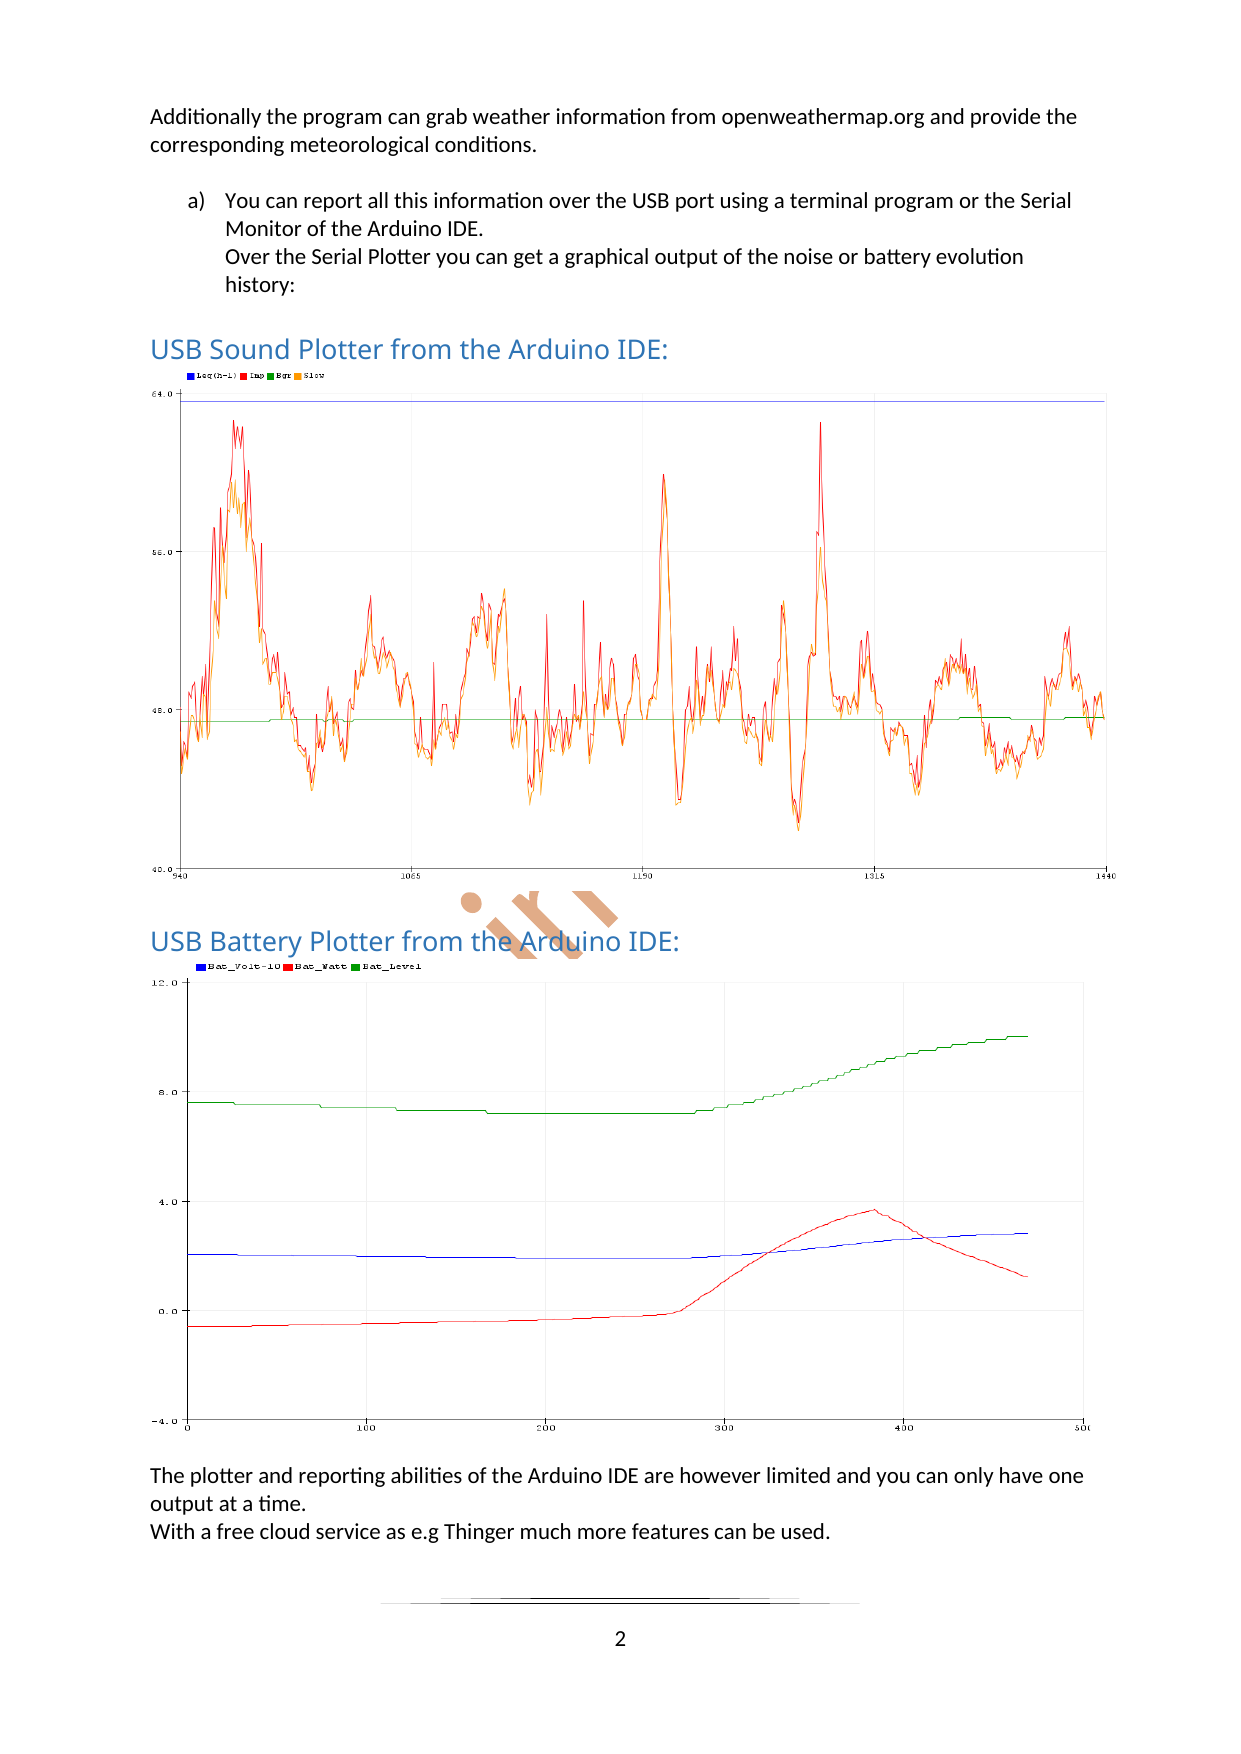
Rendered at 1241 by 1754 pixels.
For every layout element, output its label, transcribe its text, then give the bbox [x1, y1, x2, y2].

picture [150, 367, 1116, 891]
text The plotter and reporting abilities of the Arduino IDE are however limited and you can only have one output at a time. With a free cloud service as e.g Thinger much more features can be used. [150, 1461, 1090, 1573]
subtitle USB Battery Plotter from the Arduino IDE: [150, 923, 1090, 959]
subtitle USB Sound Plotter from the Arduino IDE: [150, 330, 1090, 367]
list You can report all this information over the USB port using a terminal program or the Serial Monitor of the Arduino IDE. Over the Serial Plotter you can get a graphical output of the noise or battery evolution history: [187, 186, 1090, 298]
text Additionally the program can grab weather information from openweathermap.org and provide the corresponding meteorological conditions. [150, 102, 1090, 158]
picture [150, 959, 1091, 1433]
